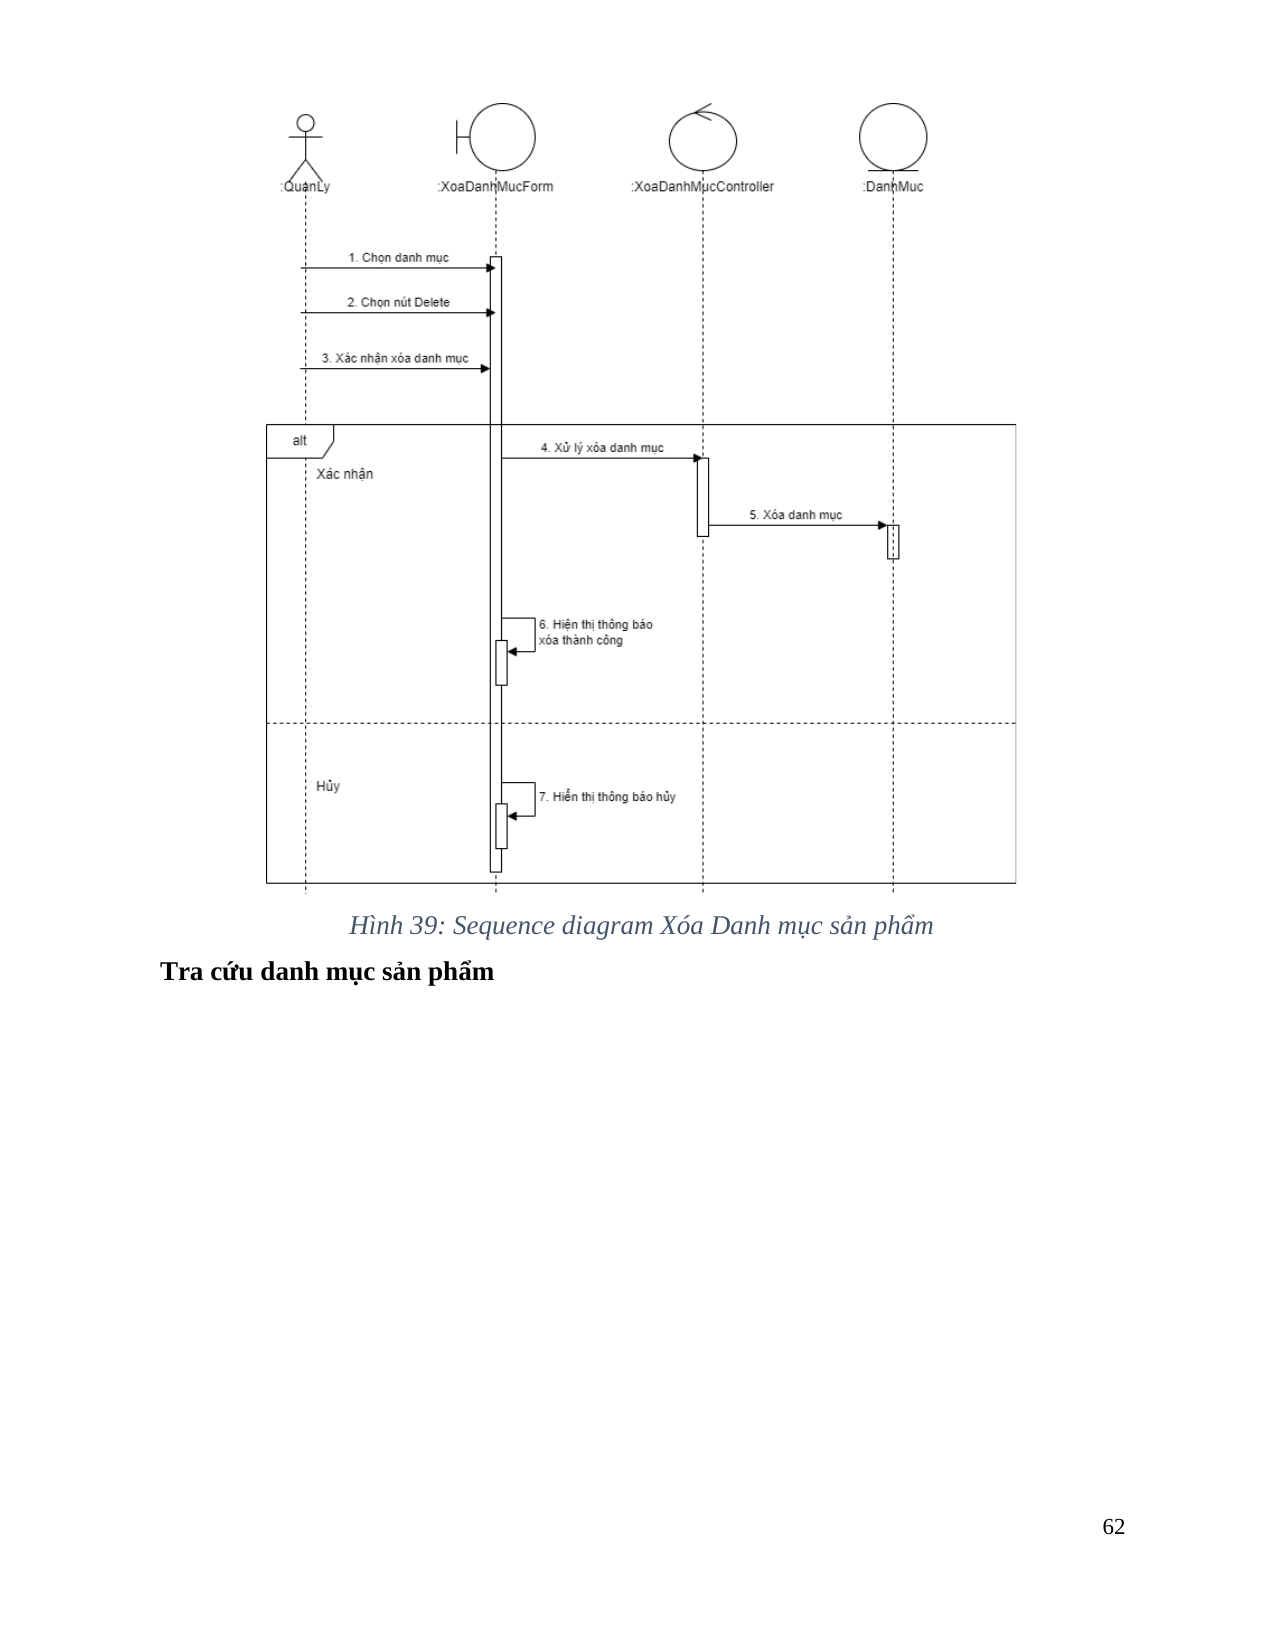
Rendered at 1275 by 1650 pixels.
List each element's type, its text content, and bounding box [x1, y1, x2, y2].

picture [266, 103, 1017, 894]
text Tra cứu danh mục sản phẩm [160, 955, 1122, 987]
